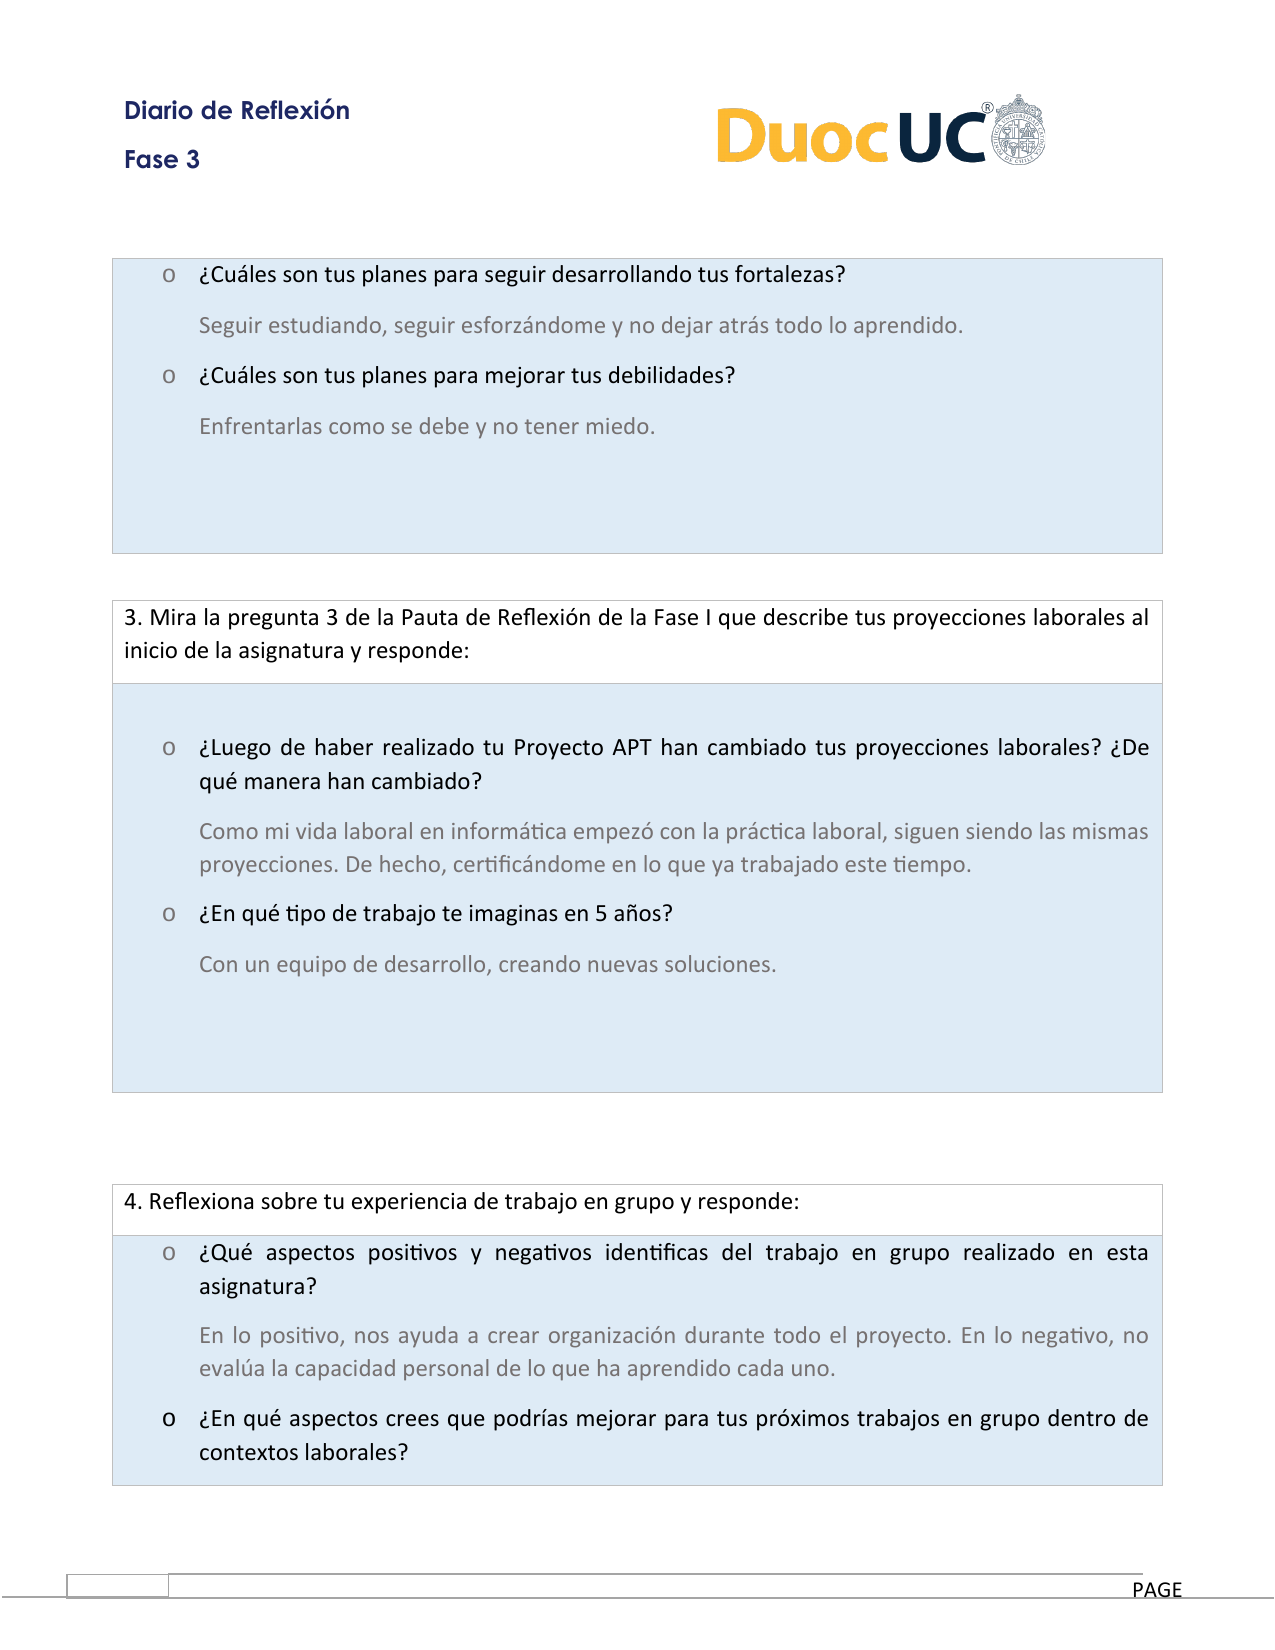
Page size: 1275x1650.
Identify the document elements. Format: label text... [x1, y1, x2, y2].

table_header 3. Mira la pregunta 3 de la Pauta de Reflexión de la Fase I que describe tus proyecciones laborales al inicio de la asignatura y responde: [113, 601, 1162, 683]
table_cell ¿Luego de haber realizado tu Proyecto APT han cambiado tus proyecciones laborales? ¿De qué manera han cambiado? Como mi vida laboral en informática empezó con la práctica laboral, siguen siendo las mismas proyecciones. De hecho, certificándome en lo que ya trabajado este tiempo. ¿En qué tipo de trabajo te imaginas en 5 años? Con un equipo de desarrollo, creando nuevas soluciones. [113, 684, 1162, 1092]
table_header 4. Reflexiona sobre tu experiencia de trabajo en grupo y responde: [113, 1185, 1162, 1234]
picture [717, 94, 1046, 165]
